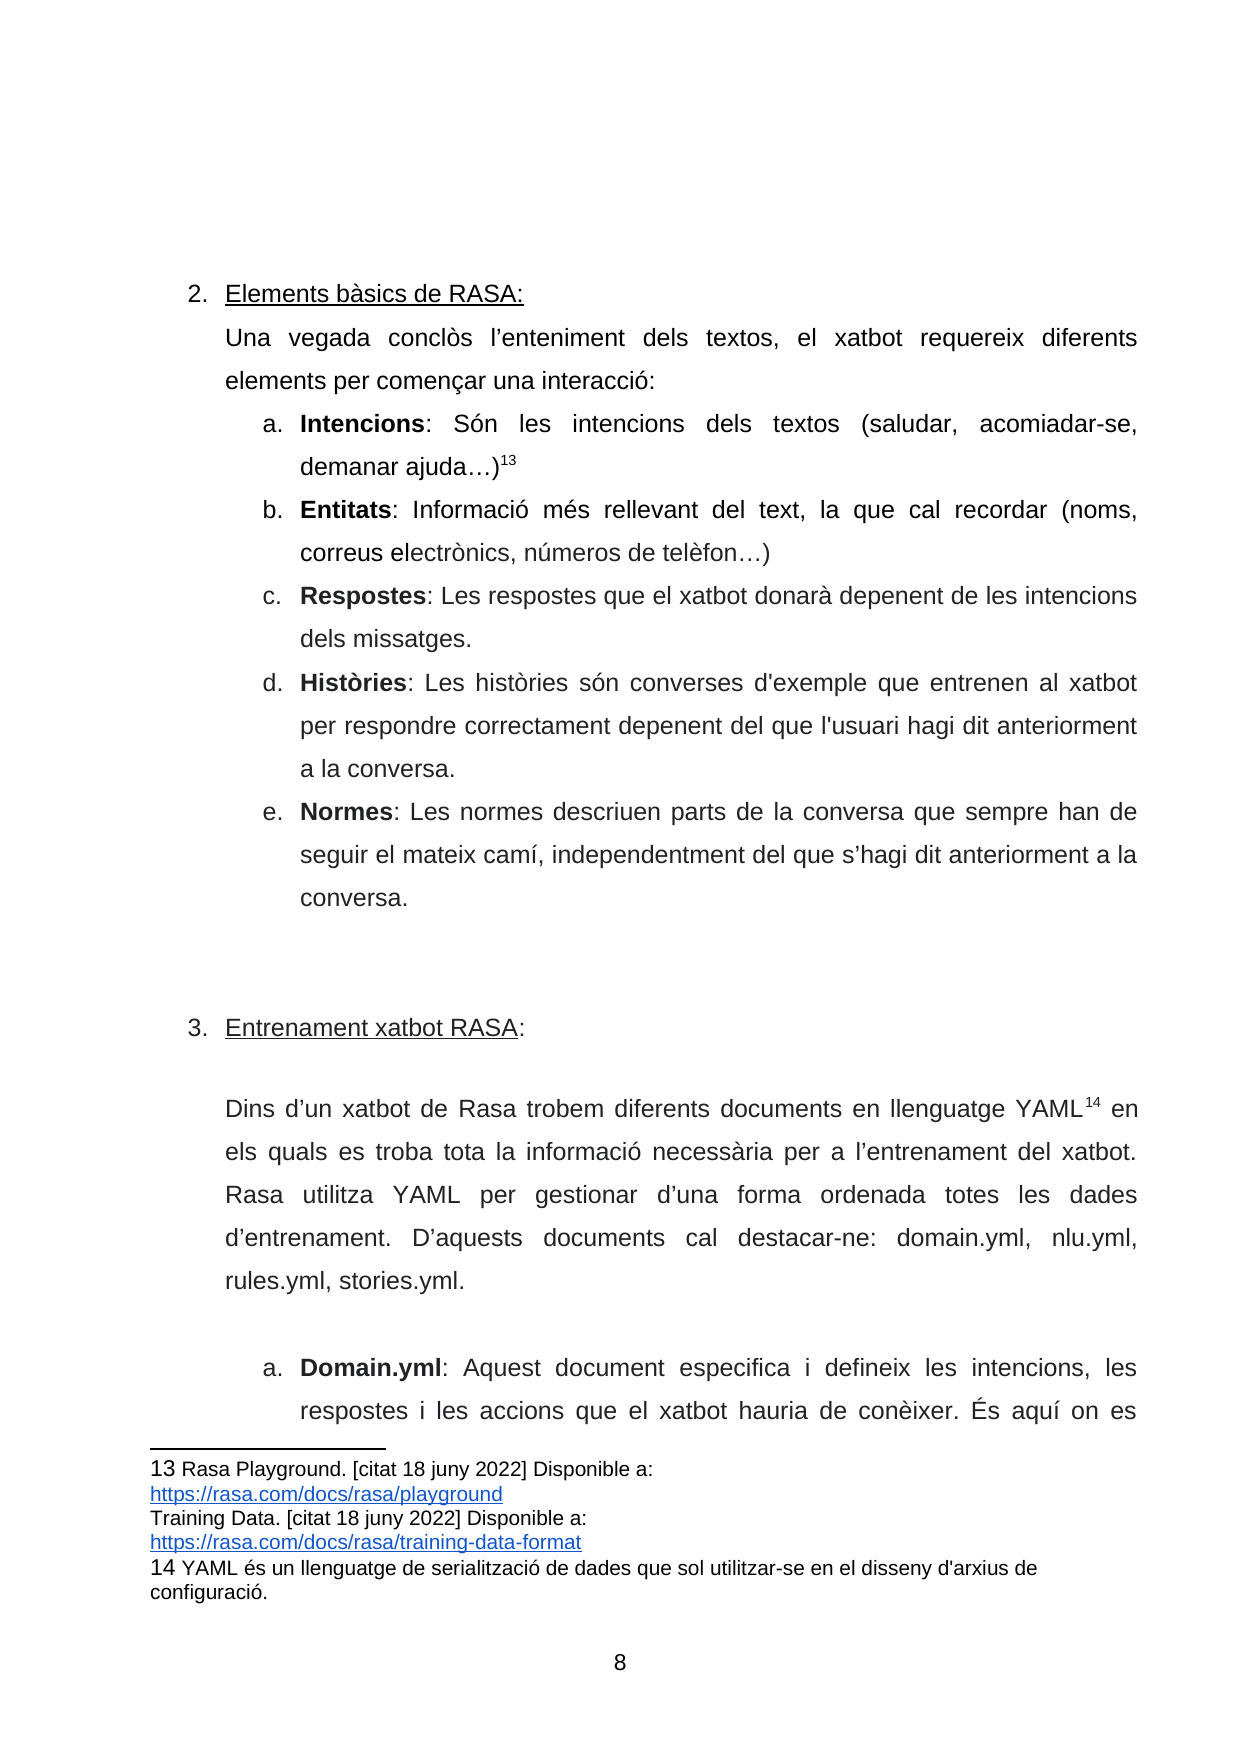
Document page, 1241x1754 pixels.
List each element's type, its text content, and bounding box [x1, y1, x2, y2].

list Històries: Les històries són converses d'exemple que entrenen al xatbot per respondre correctament depenent del que l'usuari hagi dit anteriorment a la conversa. [262, 667, 1139, 782]
list Elements bàsics de RASA: [187, 279, 1139, 308]
list Entrenament xatbot RASA: [187, 1012, 1139, 1081]
list Respostes: Les respostes que el xatbot donarà depenent de les intencions dels missatges. [262, 581, 1139, 653]
list Entitats: Informació més rellevant del text, la que cal recordar (noms, correus electrònics, números de telèfon…) [262, 495, 1139, 567]
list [262, 1353, 1139, 1424]
list Normes: Les normes descriuen parts de la conversa que sempre han de seguir el mateix camí, independentment del que s’hagi dit anteriorment a la conversa. [262, 797, 1139, 912]
list Intencions: Són les intencions dels textos (saludar, acomiadar-se, demanar ajuda…) [262, 409, 1139, 481]
text Una vegada conclòs l’enteniment dels textos, el xatbot requereix diferents elements per començar una interacció: [225, 322, 1139, 394]
text Dins d’un xatbot de Rasa trobem diferents documents en llenguatge YAML en els quals es troba tota la informació necessària per a l’entrenament del xatbot. Rasa utilitza YAML per gestionar d’una forma ordenada totes les dades d’entrenament. D’aquests documents cal destacar-ne: domain.yml, nlu.yml, rules.yml, stories.yml. [225, 1094, 1139, 1295]
